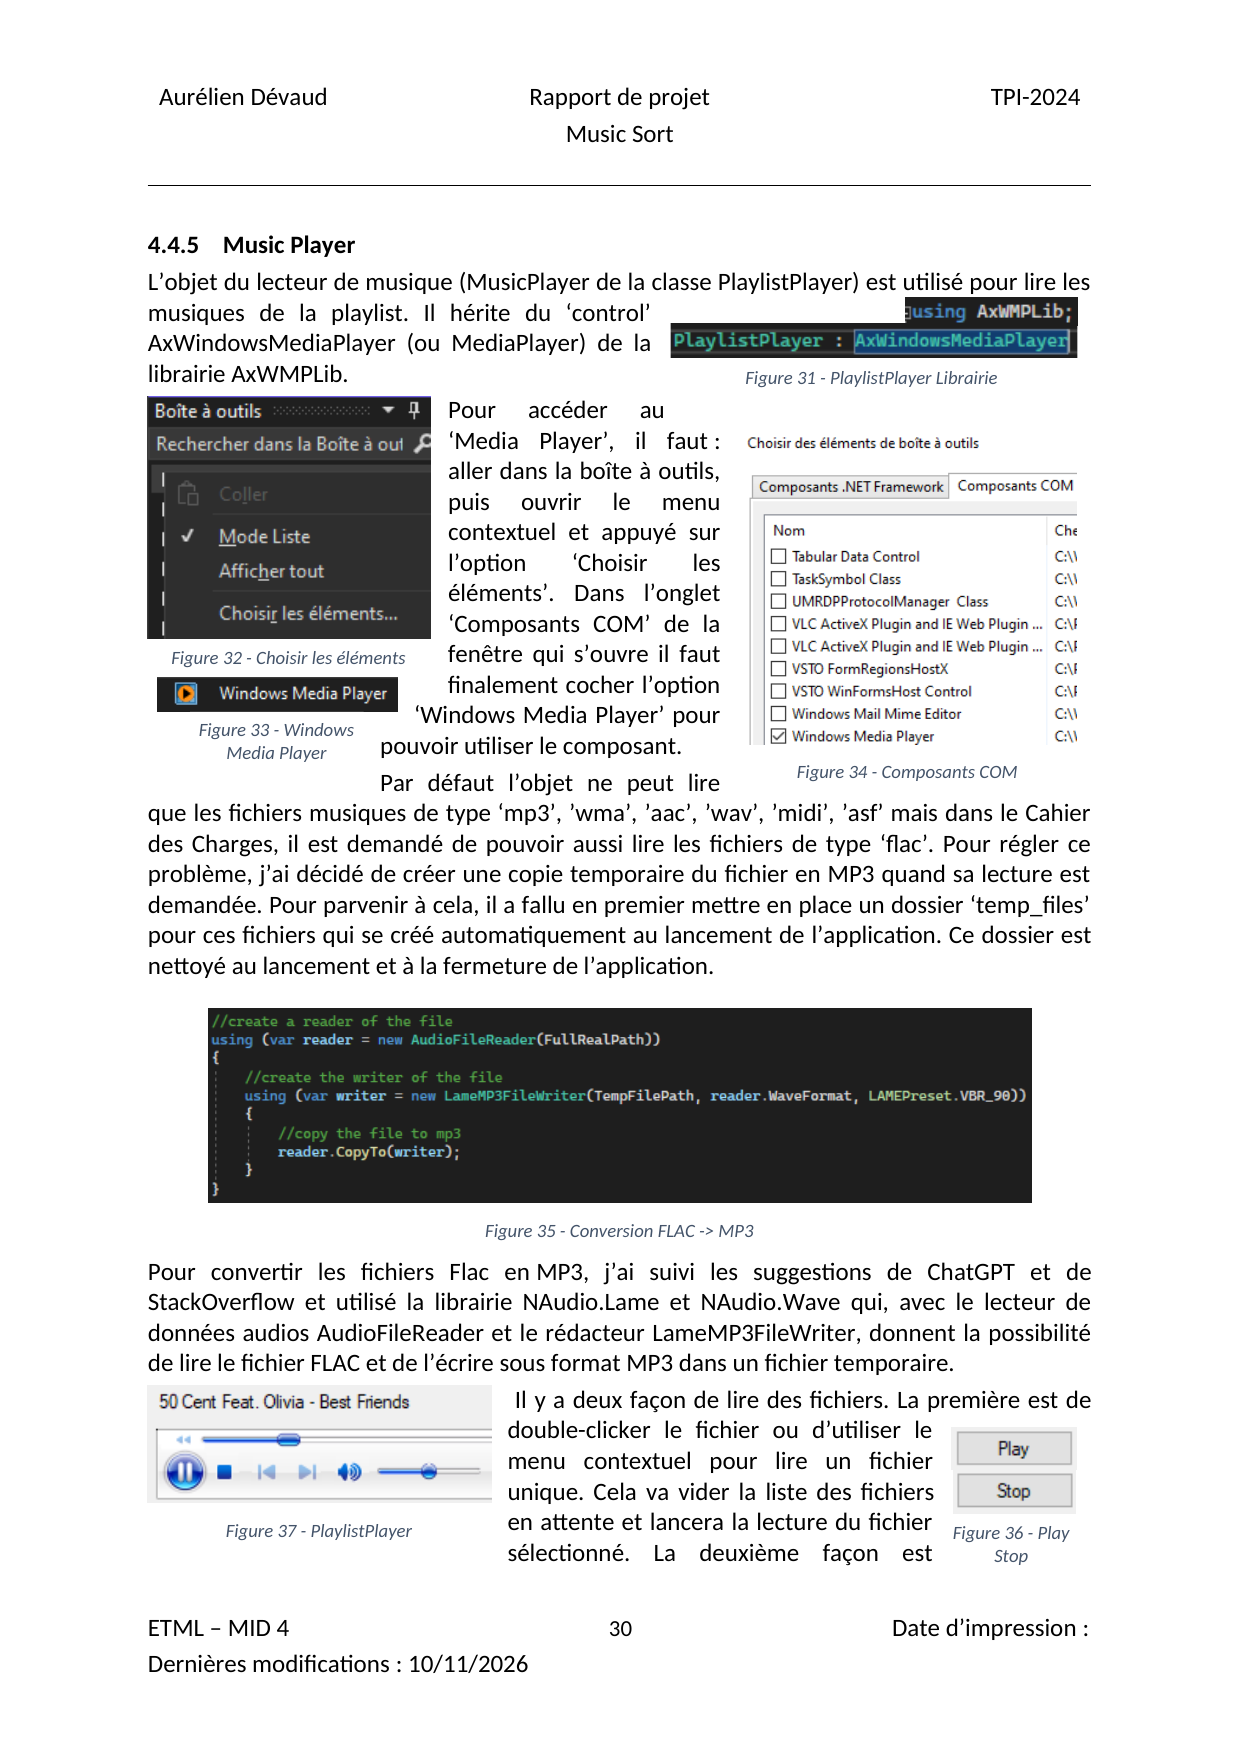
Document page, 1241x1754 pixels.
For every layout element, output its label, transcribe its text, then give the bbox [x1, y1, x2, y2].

picture [157, 677, 398, 712]
picture [147, 396, 431, 639]
text L’objet du lecteur de musique (MusicPlayer de la classe PlaylistPlayer) est utilisé pour lire les musiques de la playlist. Il hérite du ‘control’ AxWindowsMediaPlayer (ou MediaPlayer) de la librairie AxWMPLib. [148, 266, 1092, 388]
picture [670, 297, 1078, 358]
text Par défaut l’objet ne peut lire que les fichiers musiques de type ‘mp3’, ’wma’, ’aac’, ’wav’, ’midi’, ’asf’ mais dans le Cahier des Charges, il est demandé de pouvoir aussi lire les fichiers de type ‘flac’. Pour régler ce problème, j’ai décidé de créer une copie temporaire du fichier en MP3 quand sa lecture est demandée. Pour parvenir à cela, il a fallu en premier mettre en place un dossier ‘temp_files’ pour ces fichiers qui se créé automatiquement au lancement de l’application. Ce dossier est nettoyé au lancement et à la fermeture de l’application. [148, 767, 1092, 981]
subtitle Music Player [148, 229, 1092, 260]
picture [147, 1385, 492, 1503]
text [148, 1384, 1092, 1567]
picture [951, 1427, 1077, 1514]
picture [739, 428, 1077, 745]
picture [208, 1008, 1032, 1203]
